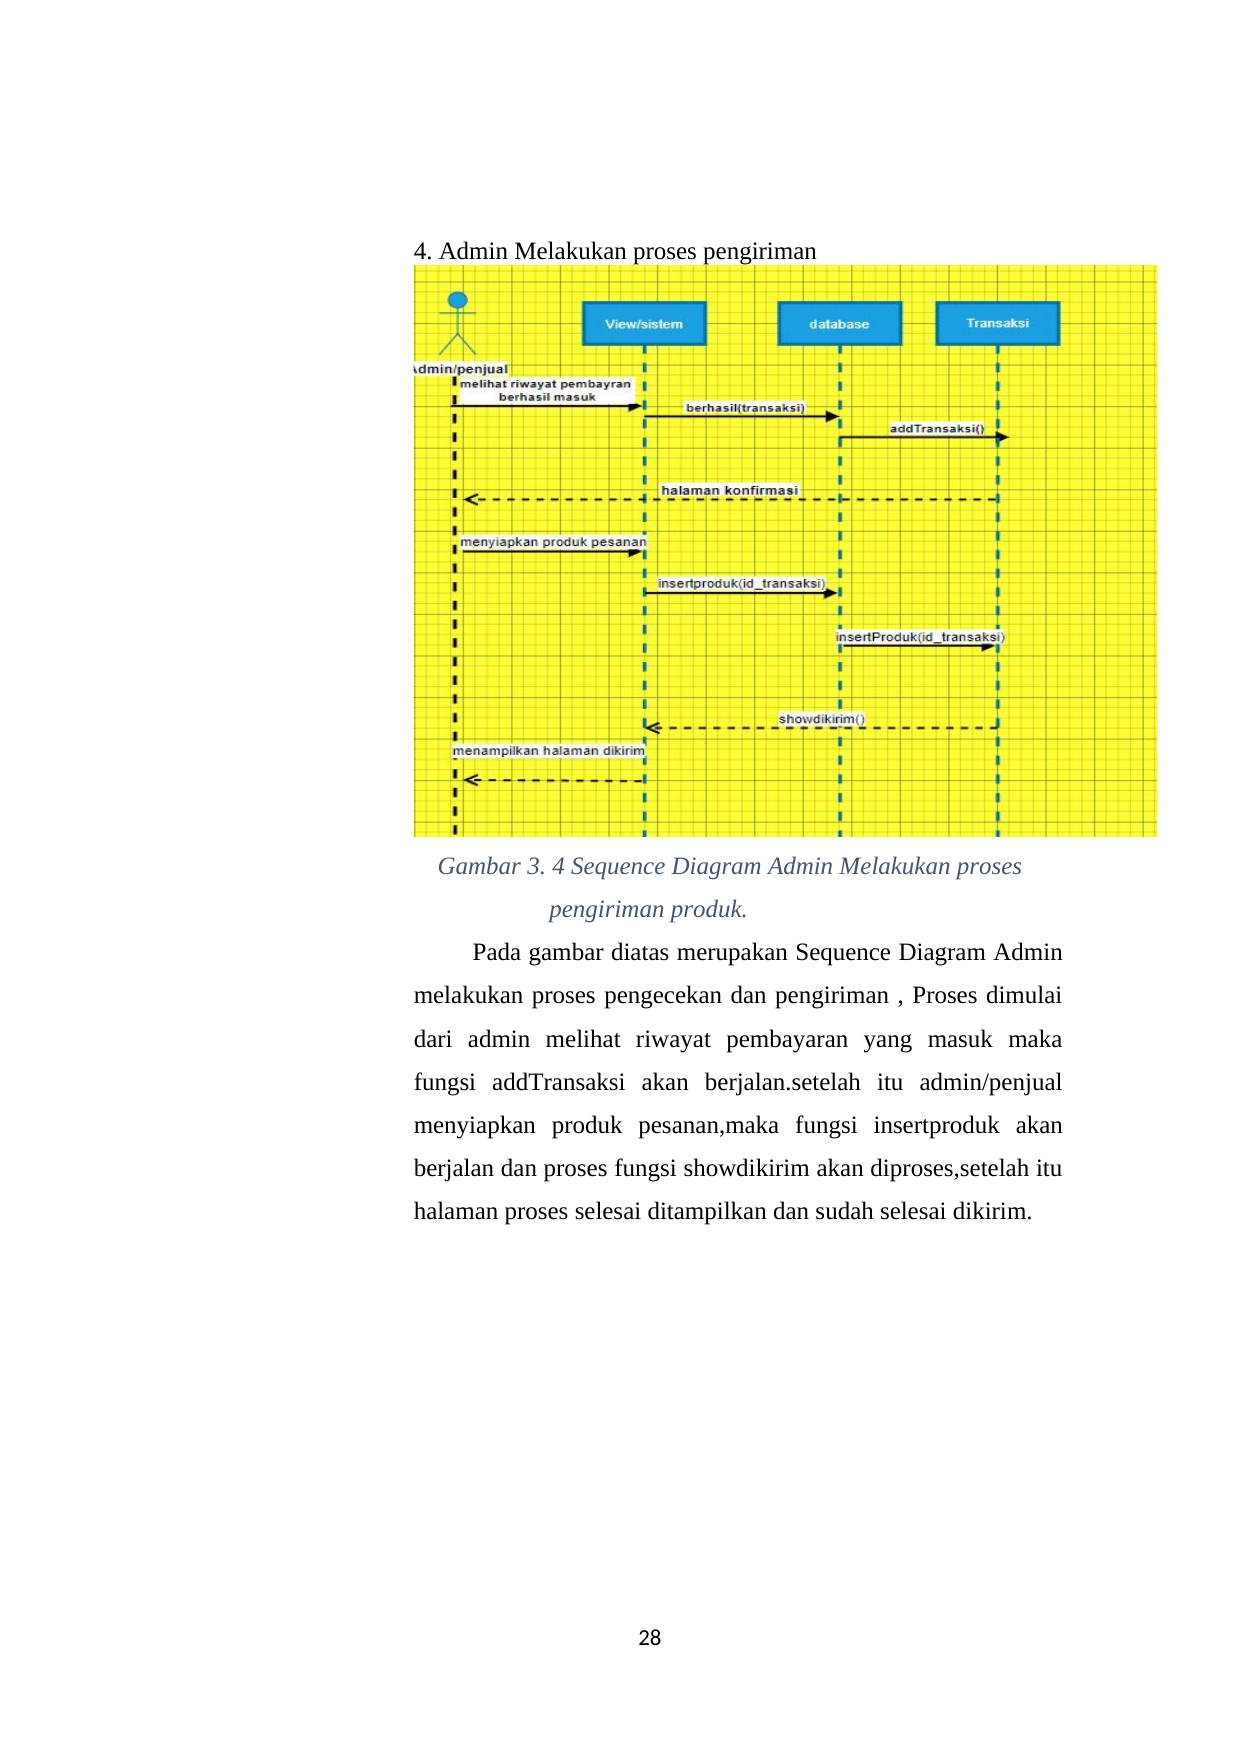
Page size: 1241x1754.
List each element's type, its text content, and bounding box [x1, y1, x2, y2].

text 4. Admin Melakukan proses pengiriman [236, 236, 1063, 265]
text Pada gambar diatas merupakan Sequence Diagram Admin melakukan proses pengecekan dan pengiriman , Proses dimulai dari admin melihat riwayat pembayaran yang masuk maka fungsi addTransaksi akan berjalan.setelah itu admin/penjual menyiapkan produk pesanan,maka fungsi insertproduk akan berjalan dan proses fungsi showdikirim akan diproses,setelah itu halaman proses selesai ditampilkan dan sudah selesai dikirim. [413, 937, 1063, 1225]
picture [413, 265, 1158, 837]
